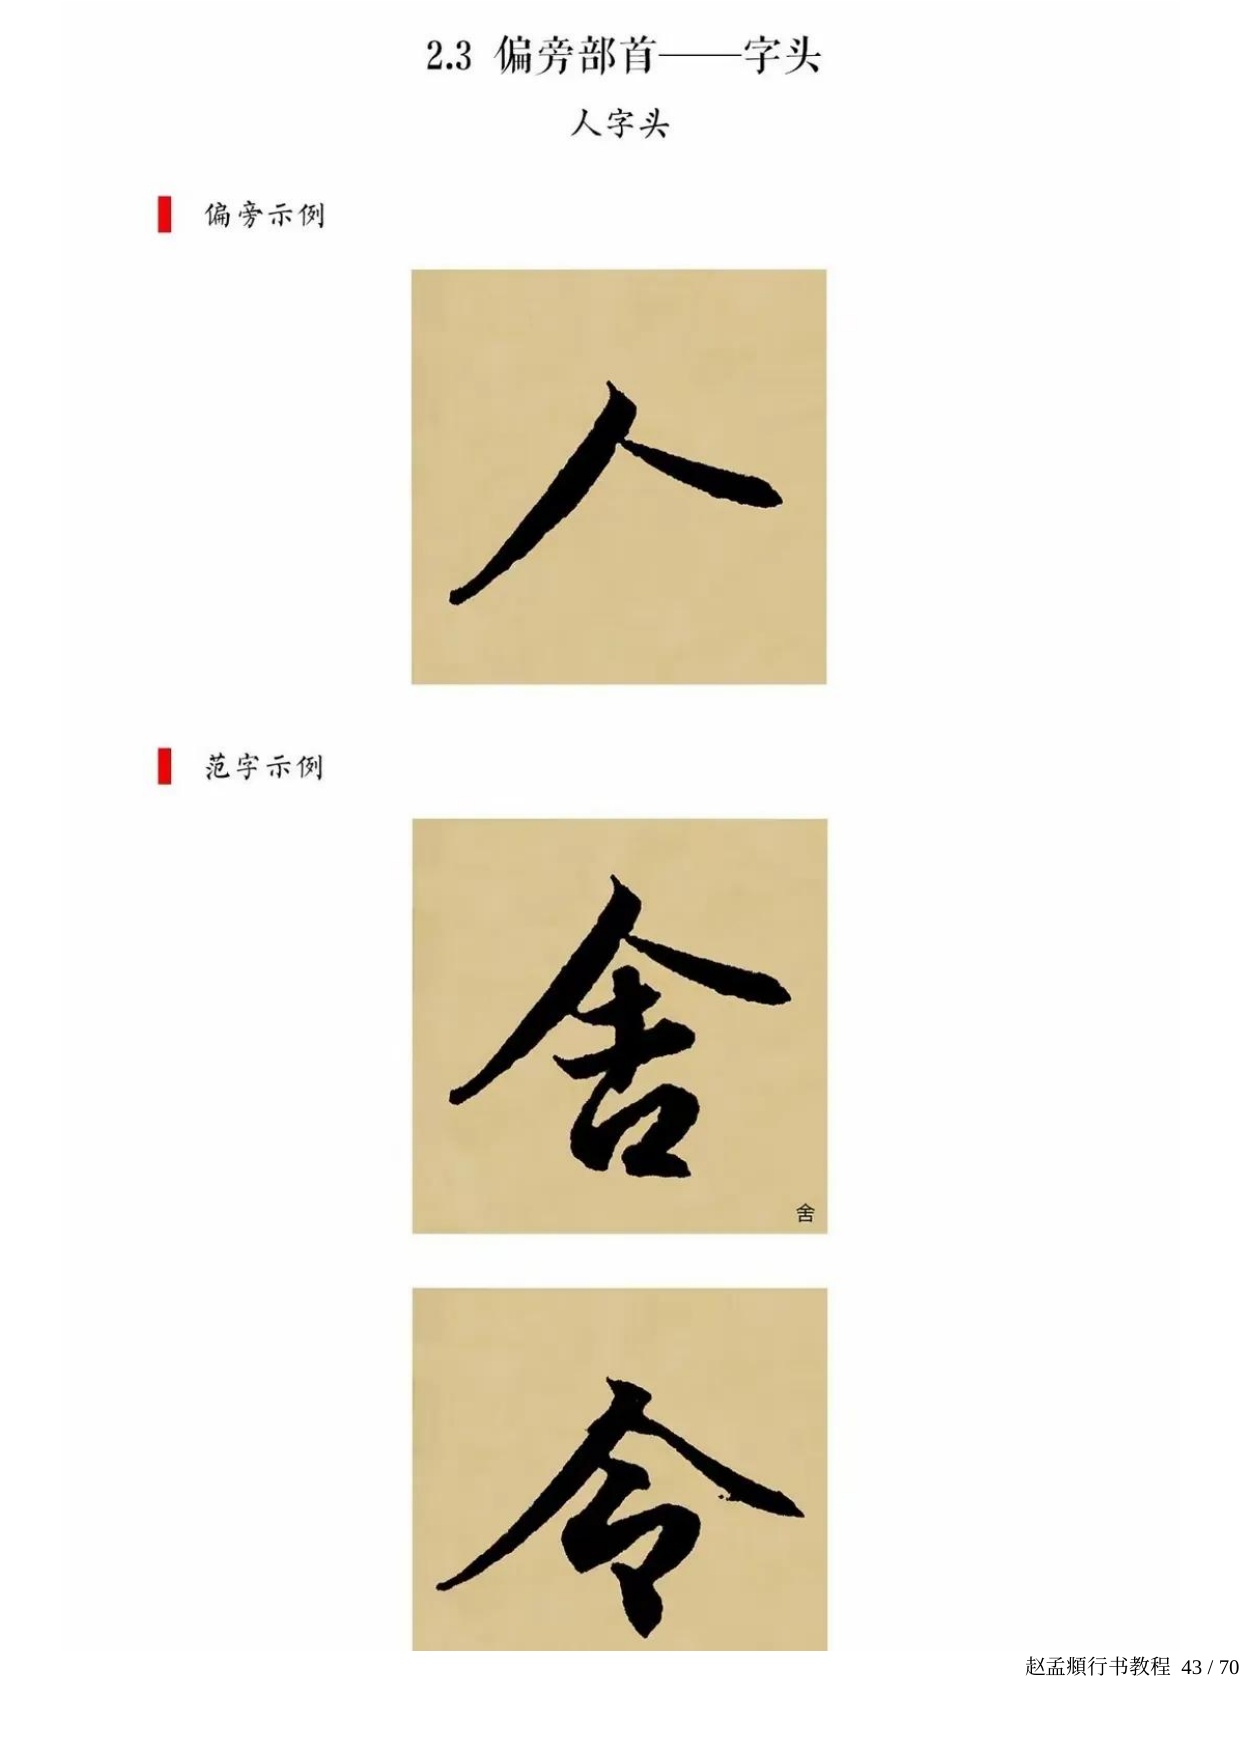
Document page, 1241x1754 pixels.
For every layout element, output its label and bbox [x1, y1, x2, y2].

picture [60, 1, 1180, 1651]
